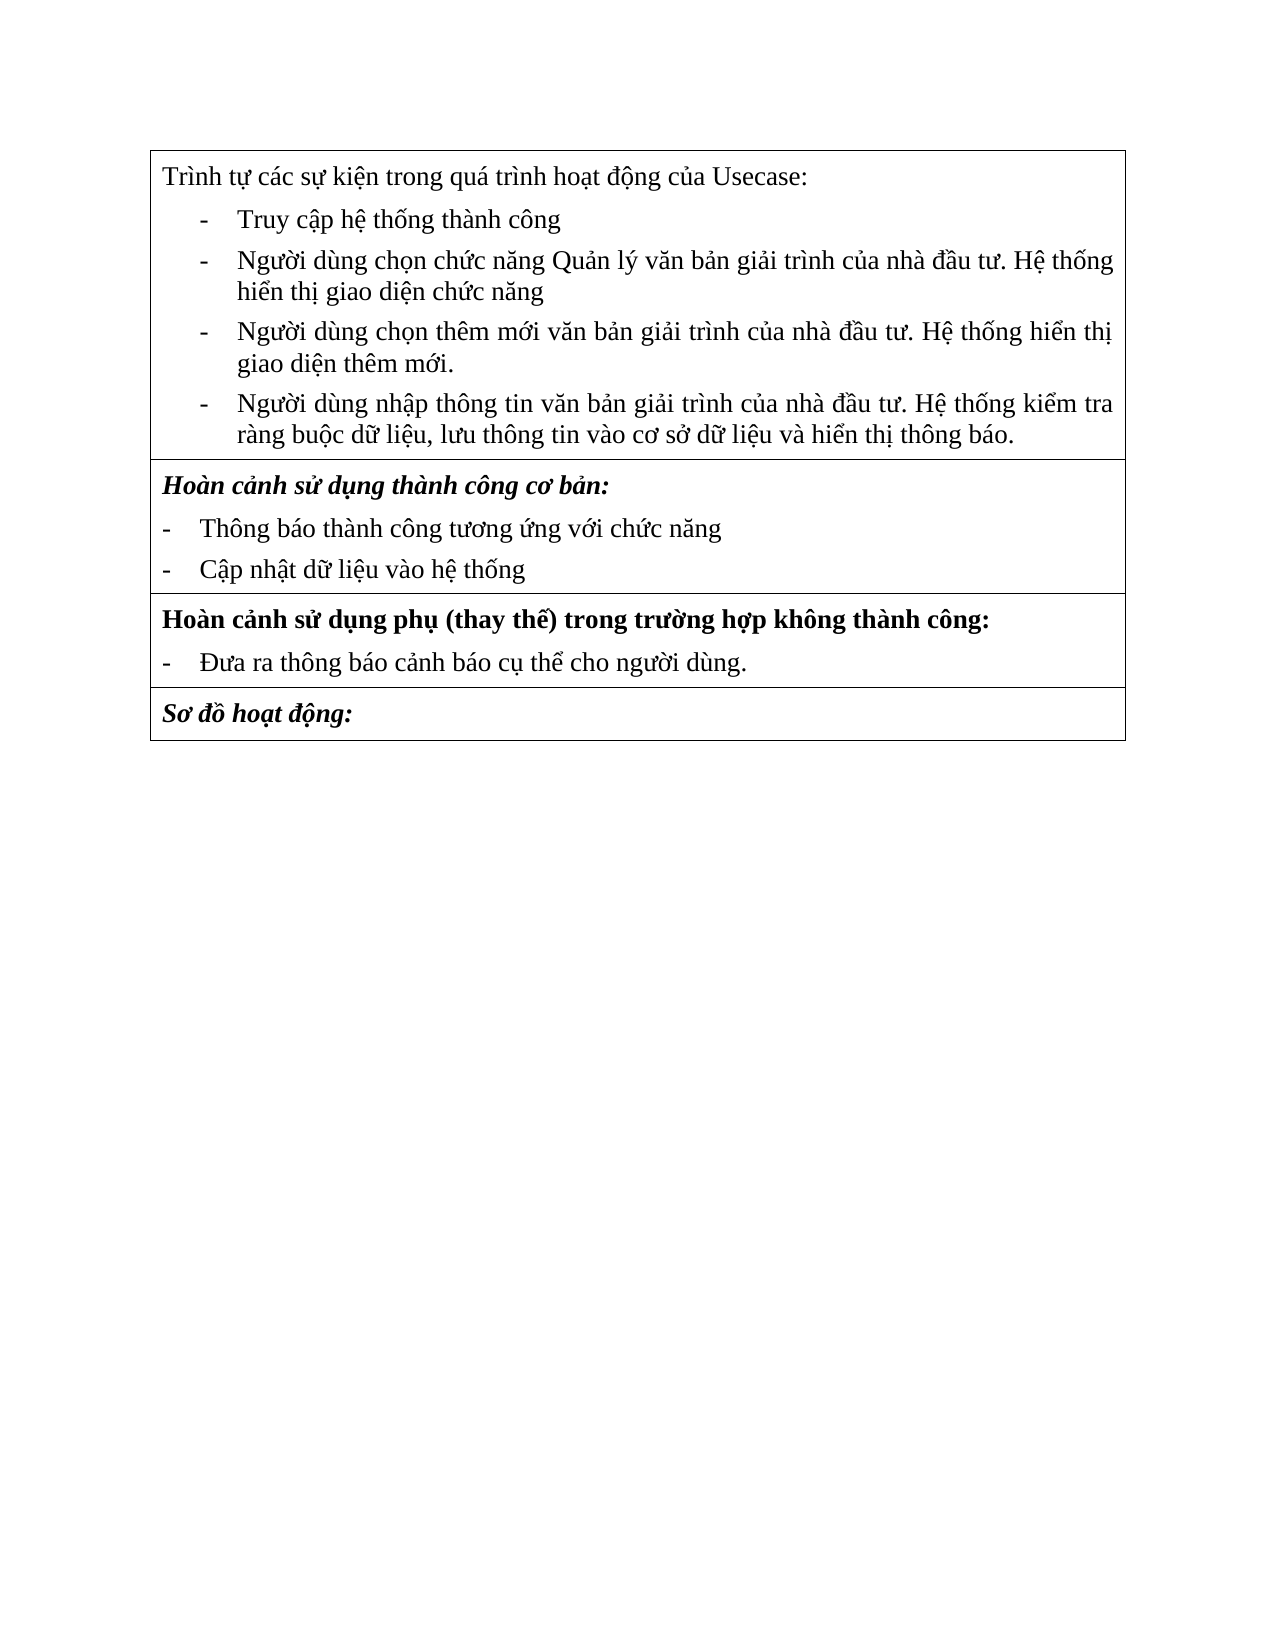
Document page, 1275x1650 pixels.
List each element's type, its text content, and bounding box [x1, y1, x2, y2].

table_cell Sơ đồ hoạt động: [151, 688, 1125, 740]
table_cell Hoàn cảnh sử dụng thành công cơ bản: Thông báo thành công tương ứng với chức năng Cập nhật dữ liệu vào hệ thống [151, 460, 1125, 593]
table_cell Trình tự các sự kiện trong quá trình hoạt động của Usecase: Truy cập hệ thống thành công Người dùng chọn chức năng Quản lý văn bản giải trình của nhà đầu tư. Hệ thống hiển thị giao diện chức năng Người dùng chọn thêm mới văn bản giải trình của nhà đầu tư. Hệ thống hiển thị giao diện thêm mới. Người dùng nhập thông tin văn bản giải trình của nhà đầu tư. Hệ thống kiểm tra ràng buộc dữ liệu, lưu thông tin vào cơ sở dữ liệu và hiển thị thông báo. [151, 151, 1125, 459]
table_cell Hoàn cảnh sử dụng phụ (thay thế) trong trường hợp không thành công: Đưa ra thông báo cảnh báo cụ thể cho người dùng. [151, 594, 1125, 687]
